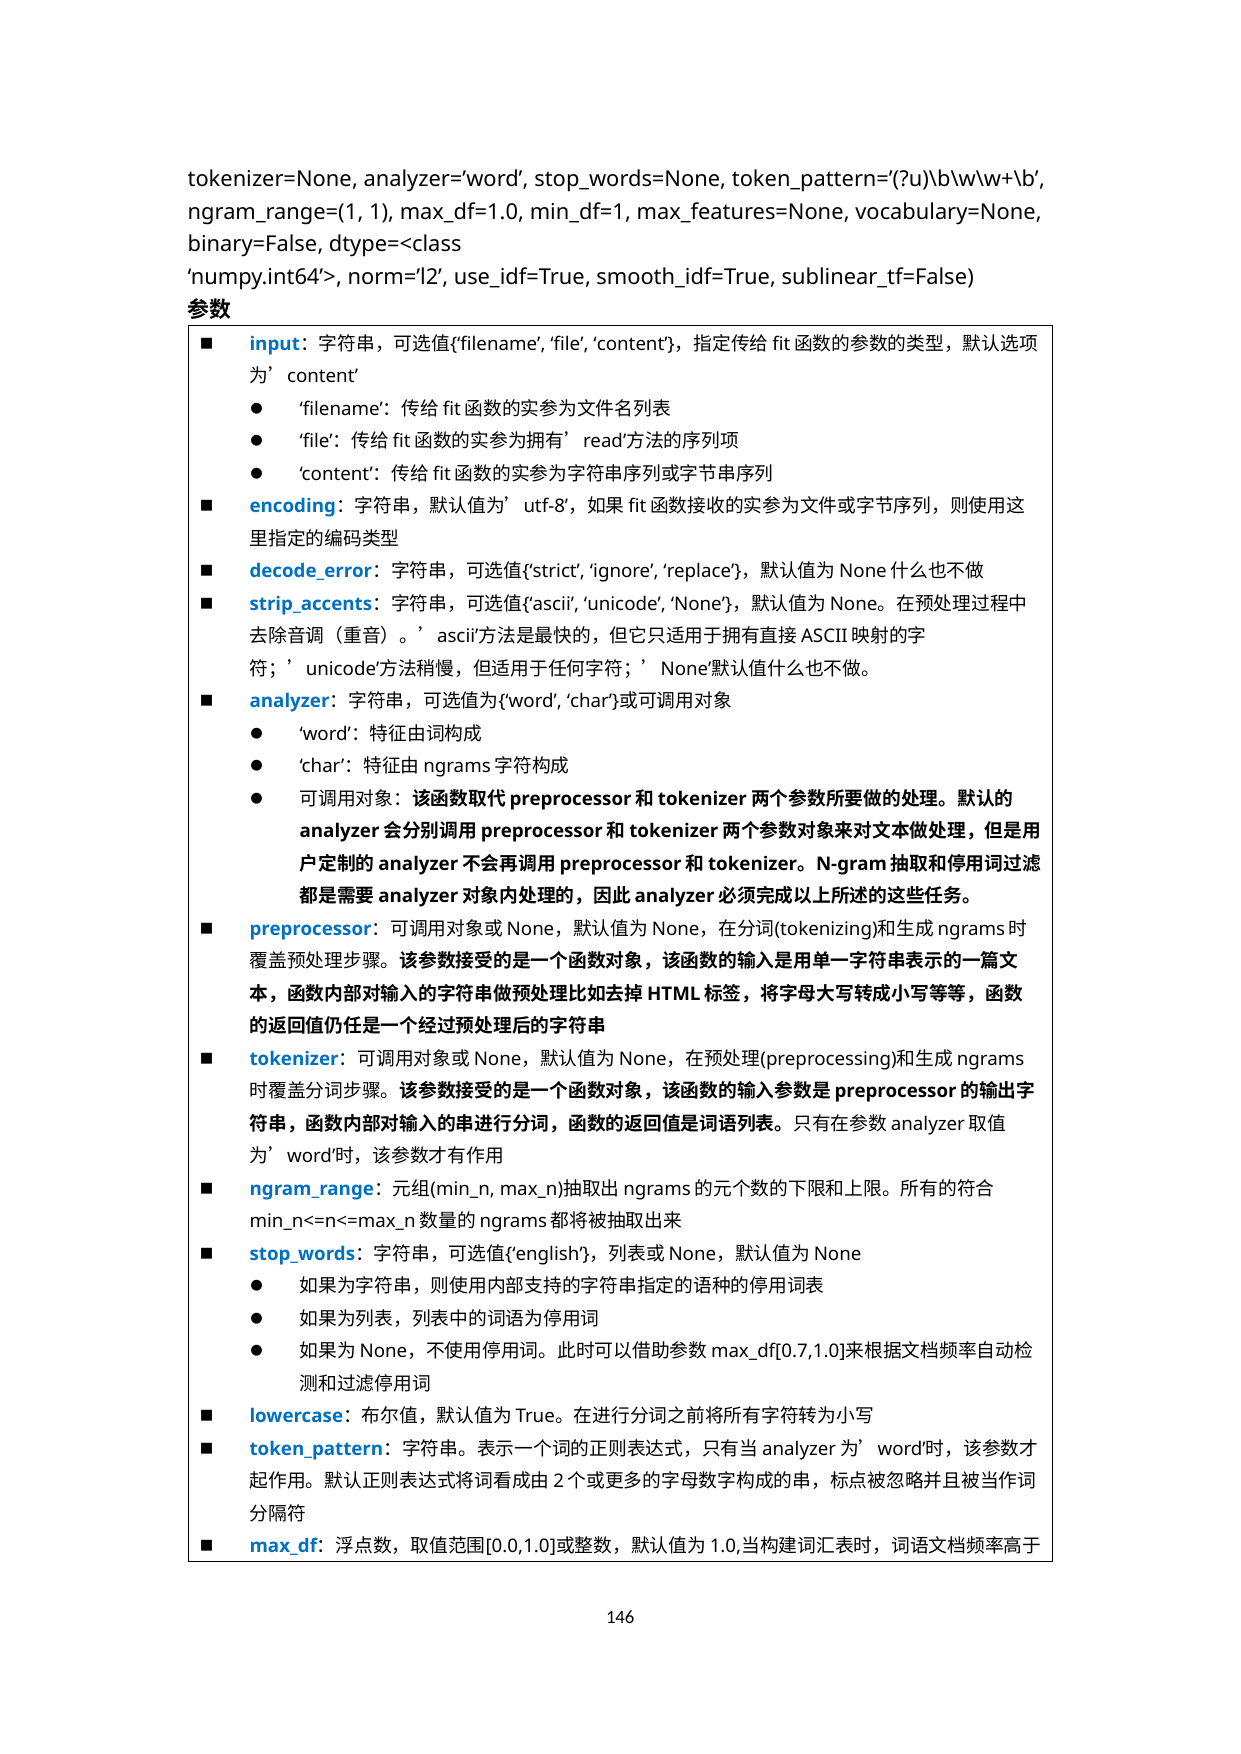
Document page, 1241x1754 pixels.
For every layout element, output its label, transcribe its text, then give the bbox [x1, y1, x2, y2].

text 参数 [187, 292, 1053, 324]
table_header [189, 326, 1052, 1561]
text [187, 162, 1053, 292]
